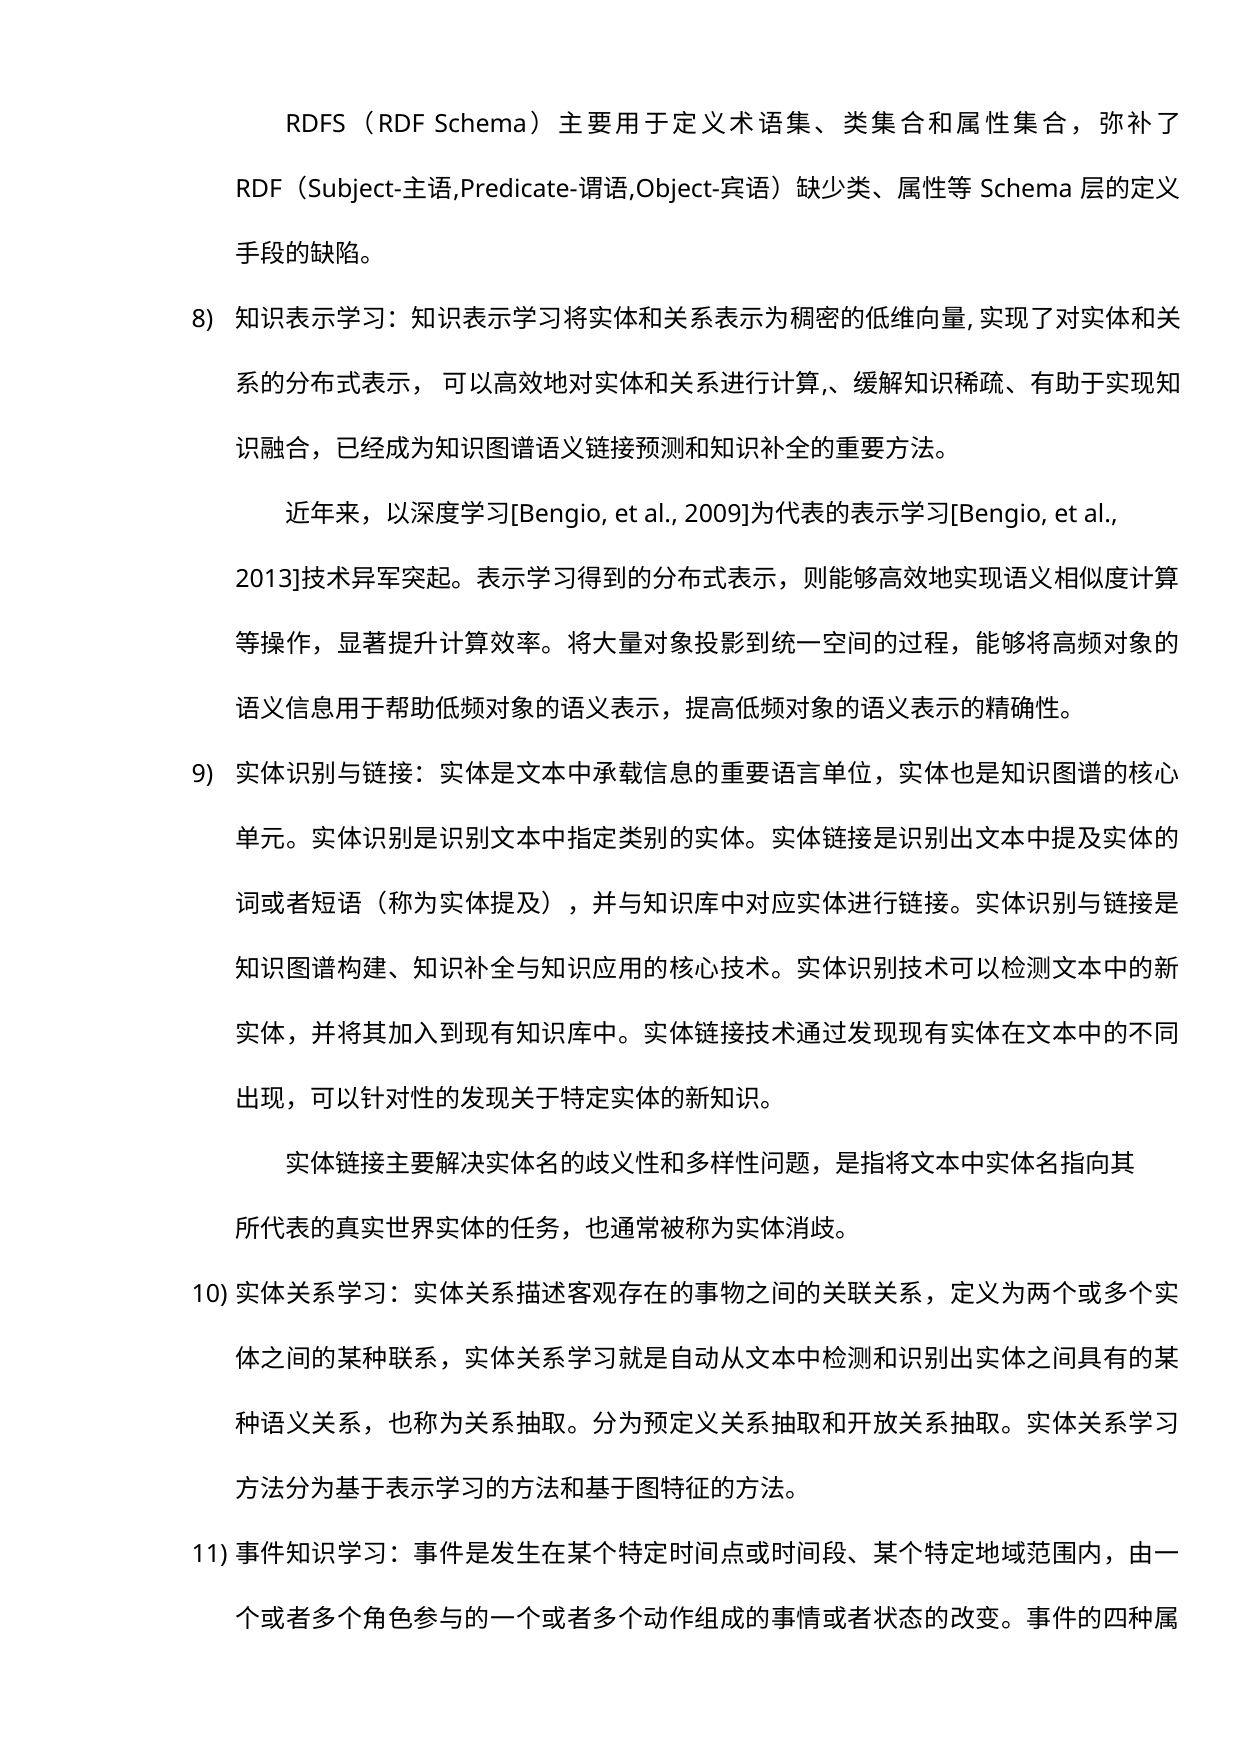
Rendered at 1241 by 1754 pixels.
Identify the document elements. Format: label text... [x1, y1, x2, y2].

list 近年来，以深度学习[Bengio, et al., 2009]为代表的表示学习[Bengio, et al., [235, 479, 1181, 544]
list 2013]技术异军突起。表示学习得到的分布式表示，则能够高效地实现语义相似度计算等操作，显著提升计算效率。将大量对象投影到统一空间的过程，能够将高频对象的语义信息用于帮助低频对象的语义表示，提高低频对象的语义表示的精确性。 [235, 544, 1181, 739]
list 实体链接主要解决实体名的歧义性和多样性问题，是指将文本中实体名指向其 [235, 1129, 1181, 1194]
list RDFS（RDF Schema）主要用于定义术语集、类集合和属性集合，弥补了RDF（Subject-主语,Predicate-谓语,Object-宾语）缺少类、属性等 Schema 层的定义手段的缺陷。 [235, 89, 1181, 284]
list 所代表的真实世界实体的任务，也通常被称为实体消歧。 [235, 1194, 1181, 1259]
list 实体识别与链接：实体是文本中承载信息的重要语言单位，实体也是知识图谱的核心单元。实体识别是识别文本中指定类别的实体。实体链接是识别出文本中提及实体的词或者短语（称为实体提及），并与知识库中对应实体进行链接。实体识别与链接是知识图谱构建、知识补全与知识应用的核心技术。实体识别技术可以检测文本中的新实体，并将其加入到现有知识库中。实体链接技术通过发现现有实体在文本中的不同出现，可以针对性的发现关于特定实体的新知识。 [191, 739, 1181, 1129]
list 实体关系学习：实体关系描述客观存在的事物之间的关联关系，定义为两个或多个实体之间的某种联系，实体关系学习就是自动从文本中检测和识别出实体之间具有的某种语义关系，也称为关系抽取。分为预定义关系抽取和开放关系抽取。实体关系学习方法分为基于表示学习的方法和基于图特征的方法。 [191, 1259, 1181, 1519]
list 知识表示学习：知识表示学习将实体和关系表示为稠密的低维向量, 实现了对实体和关系的分布式表示， 可以高效地对实体和关系进行计算,、缓解知识稀疏、有助于实现知识融合，已经成为知识图谱语义链接预测和知识补全的重要方法。 [191, 284, 1181, 479]
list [191, 1519, 1181, 1649]
